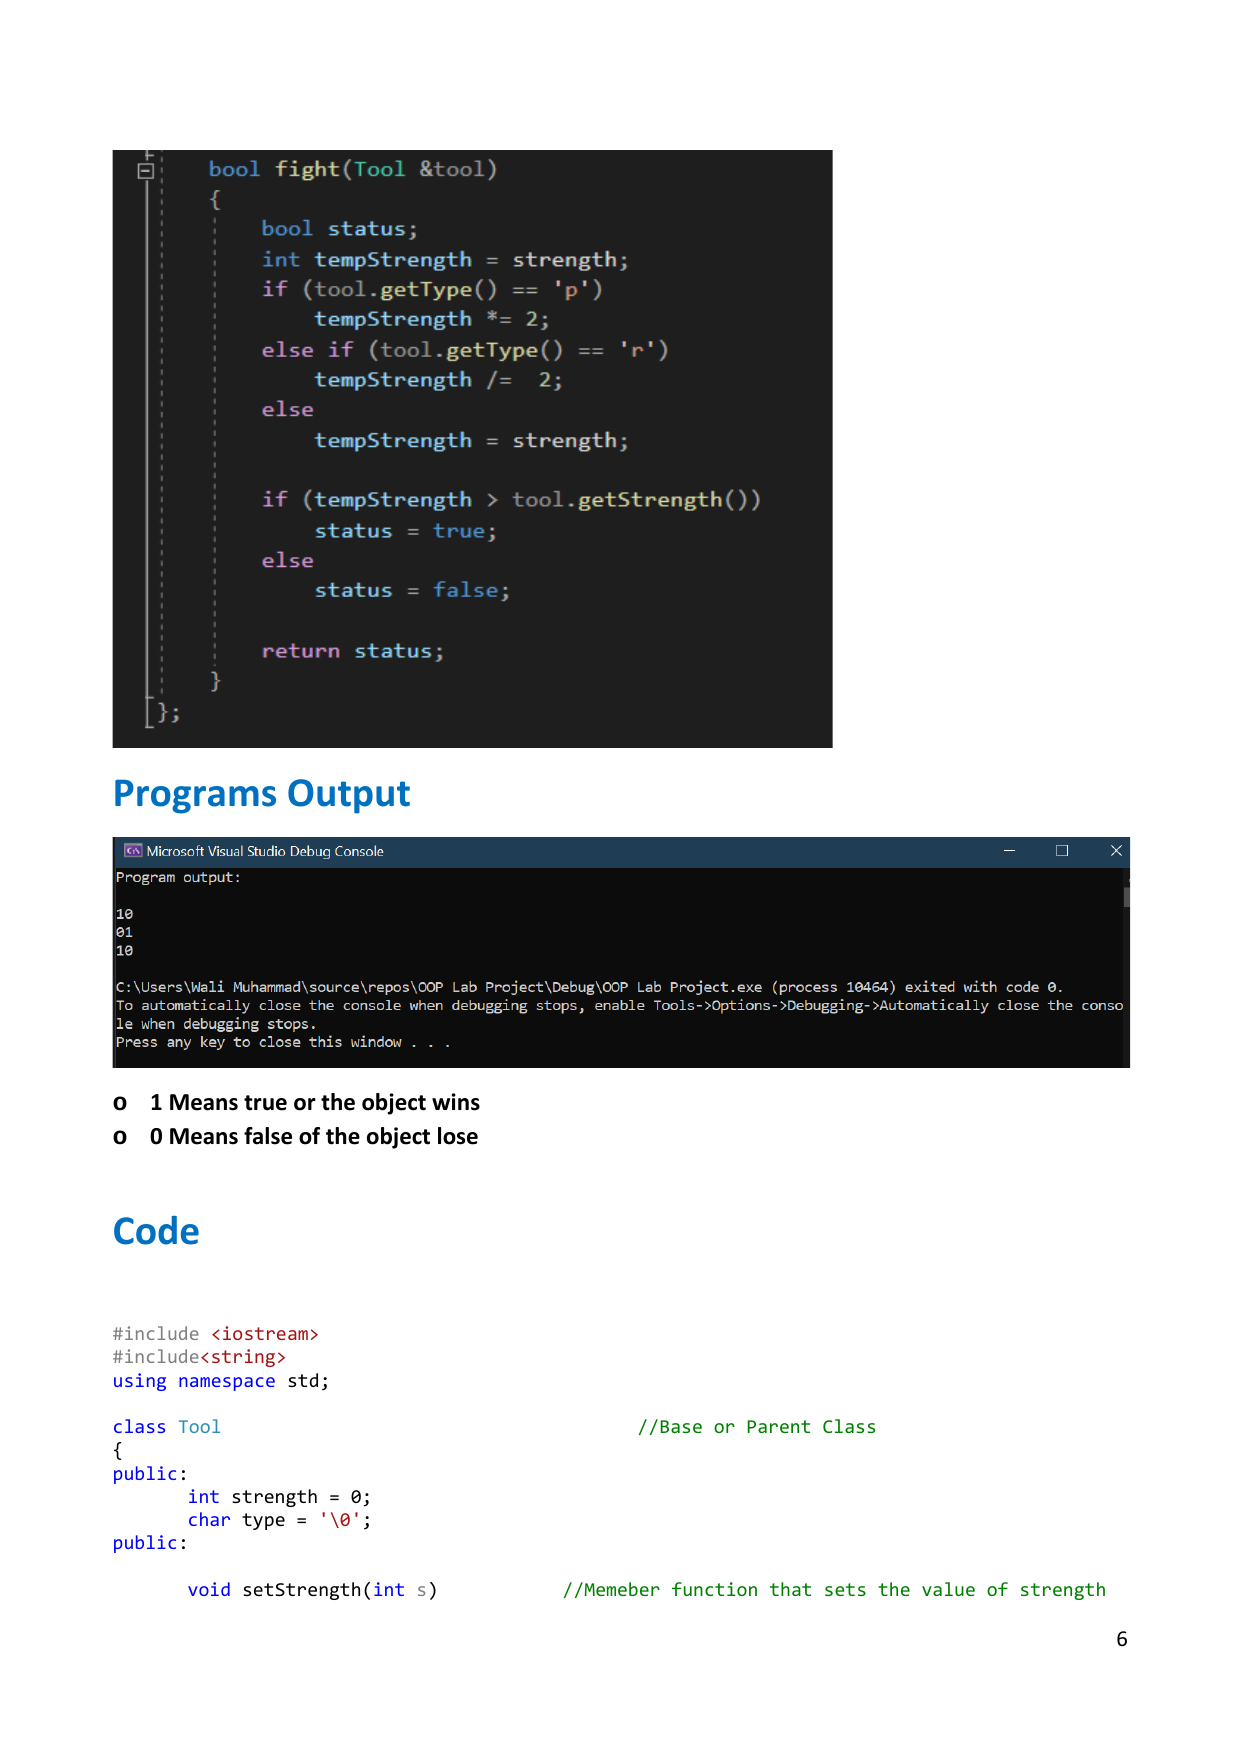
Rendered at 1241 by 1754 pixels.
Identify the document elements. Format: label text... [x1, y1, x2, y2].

text Code [112, 1204, 1128, 1255]
text public: [112, 1462, 1128, 1485]
text { [112, 1439, 1128, 1462]
list 0 Means false of the object lose [112, 1120, 1128, 1152]
text char type = '\0'; [112, 1508, 1128, 1532]
text void setStrength(int s) //Memeber function that sets the value of strength [112, 1578, 1128, 1601]
text int strength = 0; [112, 1485, 1128, 1508]
text #include <iostream> [112, 1322, 1128, 1346]
text using namespace std; [112, 1369, 1128, 1392]
picture [112, 837, 1130, 1068]
picture [112, 150, 833, 748]
text public: [112, 1532, 1128, 1555]
text Programs Output [112, 766, 1128, 817]
text #include<string> [112, 1346, 1128, 1369]
list 1 Means true or the object wins [112, 1086, 1128, 1118]
text class Tool //Base or Parent Class [112, 1415, 1128, 1439]
